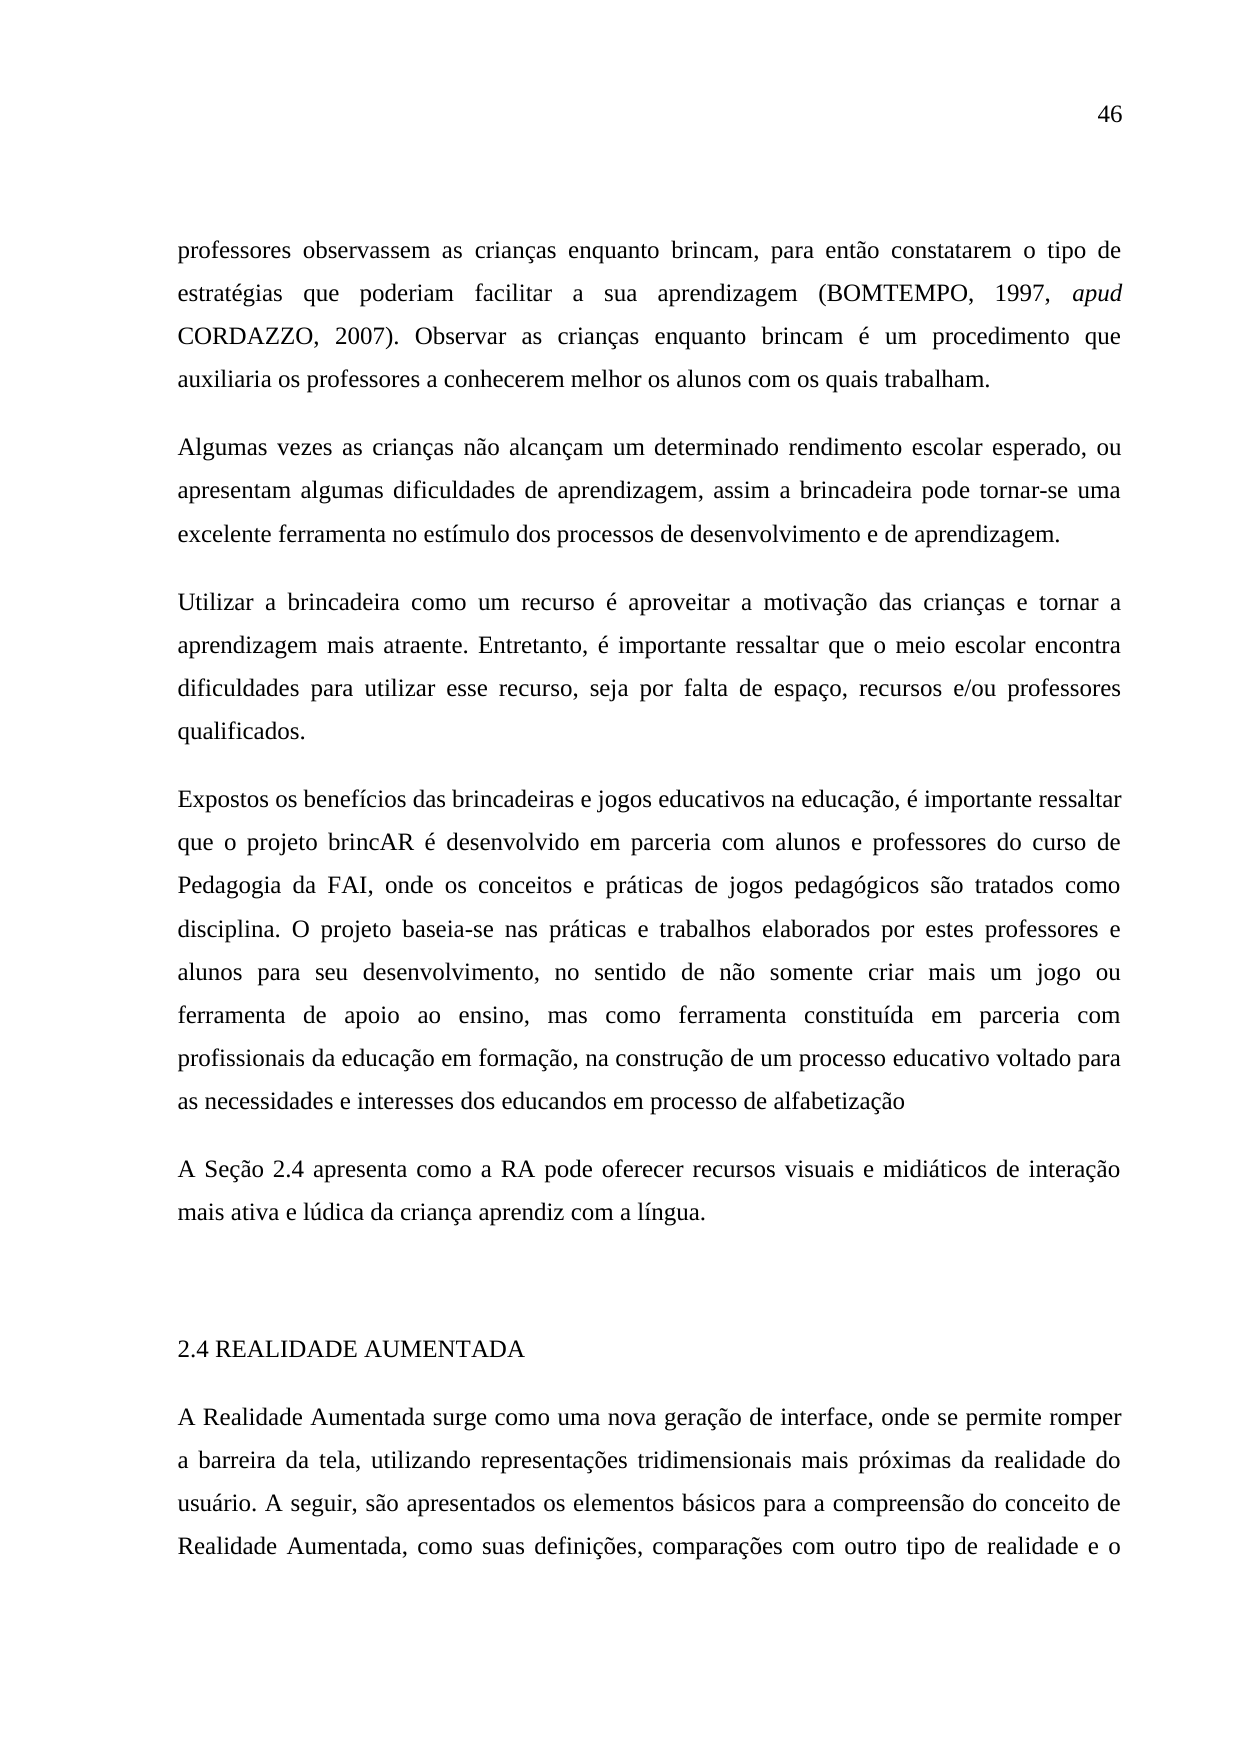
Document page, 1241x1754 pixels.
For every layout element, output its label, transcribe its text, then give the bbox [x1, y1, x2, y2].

text Expostos os benefícios das brincadeiras e jogos educativos na educação, é importante ressaltar que o projeto brincAR é desenvolvido em parceria com alunos e professores do curso de Pedagogia da FAI, onde os conceitos e práticas de jogos pedagógicos são tratados como disciplina. O projeto baseia-se nas práticas e trabalhos elaborados por estes professores e alunos para seu desenvolvimento, no sentido de não somente criar mais um jogo ou ferramenta de apoio ao ensino, mas como ferramenta constituída em parceria com profissionais da educação em formação, na construção de um processo educativo voltado para as necessidades e interesses dos educandos em processo de alfabetização [177, 784, 1122, 1115]
text A Seção 2.4 apresenta como a RA pode oferecer recursos visuais e midiáticos de interação mais ativa e lúdica da criança aprendiz com a língua. [177, 1154, 1122, 1226]
text Utilizar a brincadeira como um recurso é aproveitar a motivação das crianças e tornar a aprendizagem mais atraente. Entretanto, é importante ressaltar que o meio escolar encontra dificuldades para utilizar esse recurso, seja por falta de espaço, recursos e/ou professores qualificados. [177, 587, 1122, 745]
subtitle 2.4 Realidade aumentada [177, 1334, 1122, 1362]
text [177, 1402, 1122, 1560]
text Algumas vezes as crianças não alcançam um determinado rendimento escolar esperado, ou apresentam algumas dificuldades de aprendizagem, assim a brincadeira pode tornar-se uma excelente ferramenta no estímulo dos processos de desenvolvimento e de aprendizagem. [177, 432, 1122, 547]
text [177, 235, 1122, 393]
